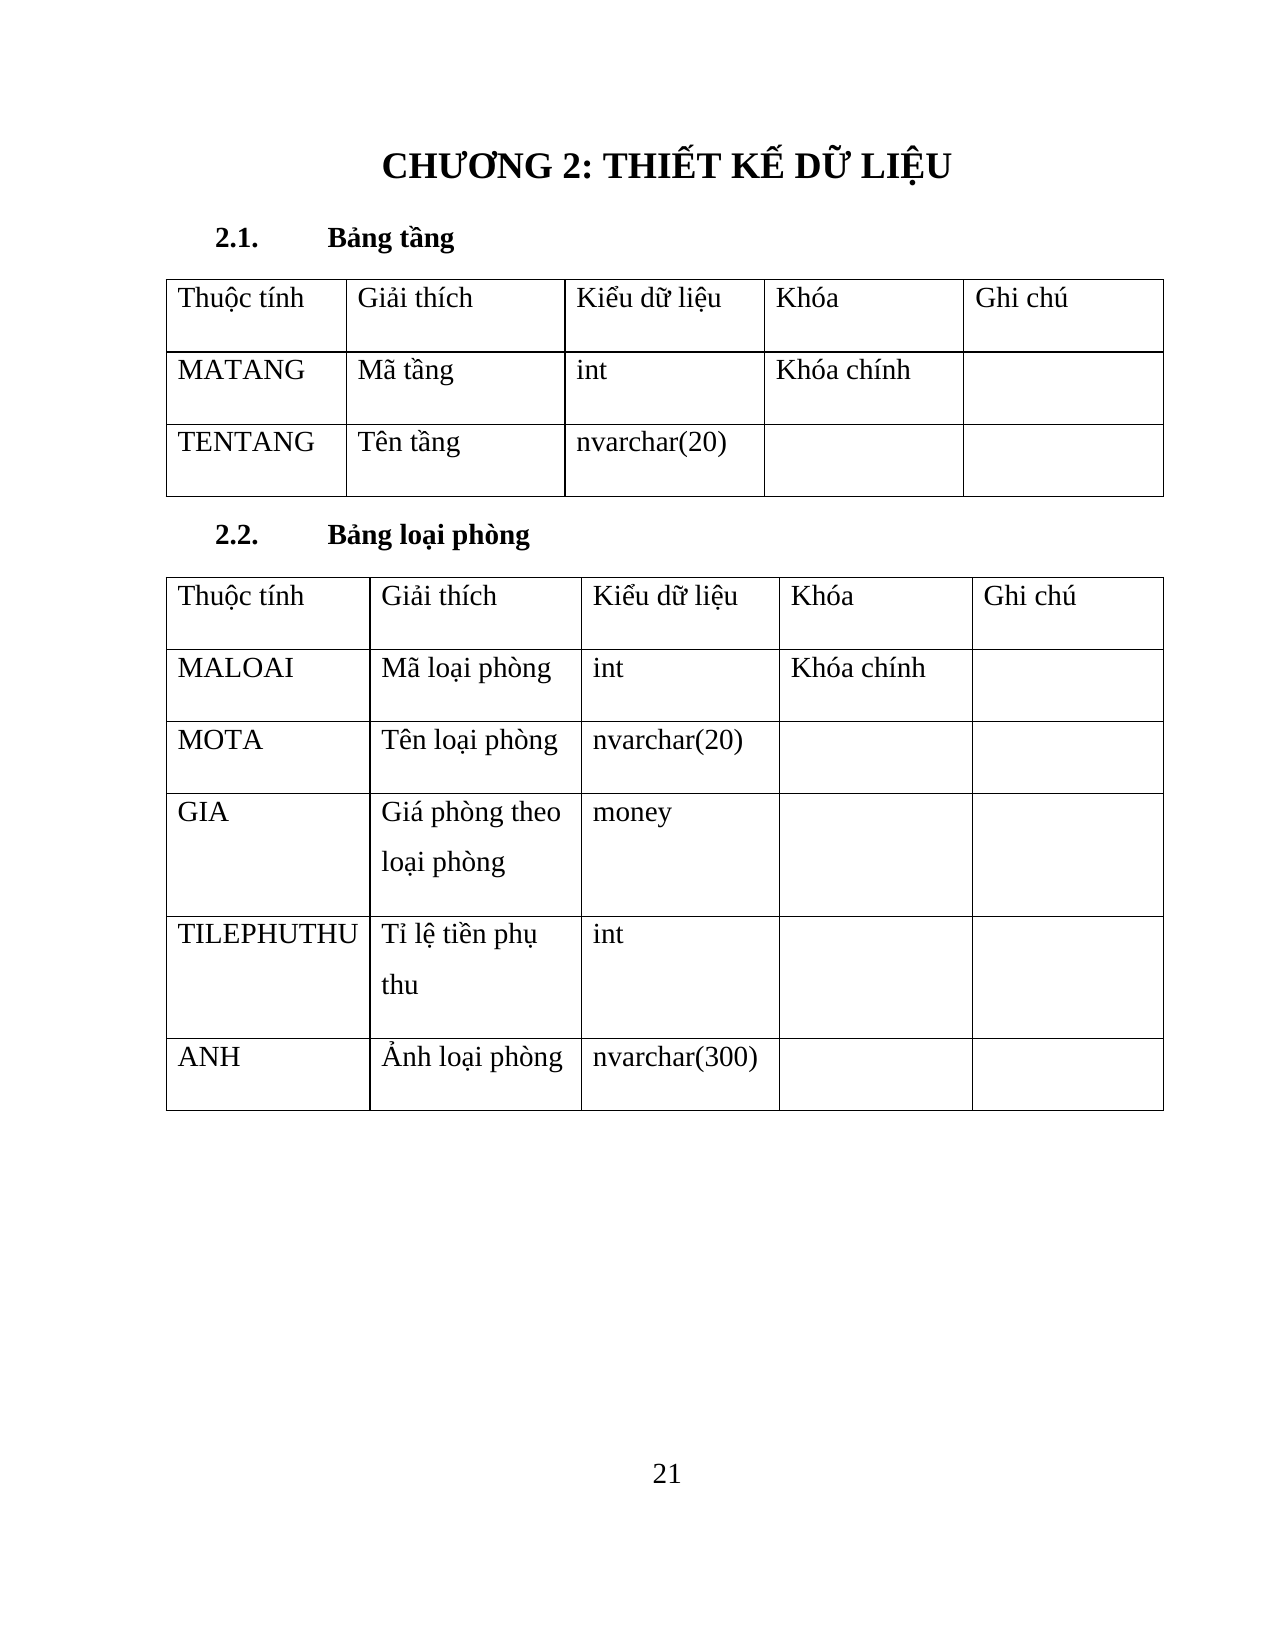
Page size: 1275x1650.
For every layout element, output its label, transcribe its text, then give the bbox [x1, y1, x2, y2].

table_cell int [566, 353, 764, 423]
subtitle Bảng loại phòng [215, 517, 1157, 551]
subtitle CHƯƠNG 2: THIẾT KẾ DỮ LIỆU [177, 143, 1157, 186]
table_cell Ảnh loại phòng [371, 1039, 581, 1110]
table_cell [964, 425, 1163, 496]
table_header Thuộc tính [167, 578, 369, 649]
table_cell int [582, 650, 779, 721]
table_header Thuộc tính [167, 280, 346, 351]
table_cell nvarchar(20) [582, 722, 779, 793]
table_header Ghi chú [964, 280, 1163, 351]
table_cell [780, 722, 972, 793]
table_cell MALOAI [167, 650, 369, 721]
table_header Giải thích [347, 280, 564, 351]
table_cell Tên loại phòng [371, 722, 581, 793]
subtitle Bảng tầng [215, 220, 1157, 253]
table_cell [973, 1039, 1163, 1110]
table_cell Khóa chính [765, 353, 963, 423]
table_cell Mã loại phòng [371, 650, 581, 721]
table_cell [765, 425, 963, 496]
table_cell ANH [167, 1039, 369, 1110]
table_header Kiểu dữ liệu [566, 280, 764, 351]
table_cell money [582, 794, 779, 916]
table_cell [780, 917, 972, 1038]
table_header Ghi chú [973, 578, 1163, 649]
table_header Giải thích [371, 578, 581, 649]
table_cell [780, 1039, 972, 1110]
table_cell Tên tầng [347, 425, 564, 496]
table_header Khóa [780, 578, 972, 649]
table_header Kiểu dữ liệu [582, 578, 779, 649]
table_cell MATANG [167, 353, 346, 423]
table_cell nvarchar(20) [566, 425, 764, 496]
table_cell TILEPHUTHU [167, 917, 369, 1038]
table_cell [780, 794, 972, 916]
table_cell [964, 353, 1163, 423]
table_cell Tỉ lệ tiền phụ thu [371, 917, 581, 1038]
table_cell Giá phòng theo loại phòng [371, 794, 581, 916]
table_cell MOTA [167, 722, 369, 793]
table_cell nvarchar(300) [582, 1039, 779, 1110]
table_cell [973, 794, 1163, 916]
table_cell [973, 650, 1163, 721]
table_cell [973, 722, 1163, 793]
table_header Khóa [765, 280, 963, 351]
table_cell TENTANG [167, 425, 346, 496]
table_cell [973, 917, 1163, 1038]
table_cell Khóa chính [780, 650, 972, 721]
table_cell int [582, 917, 779, 1038]
table_cell GIA [167, 794, 369, 916]
table_cell Mã tầng [347, 353, 564, 423]
